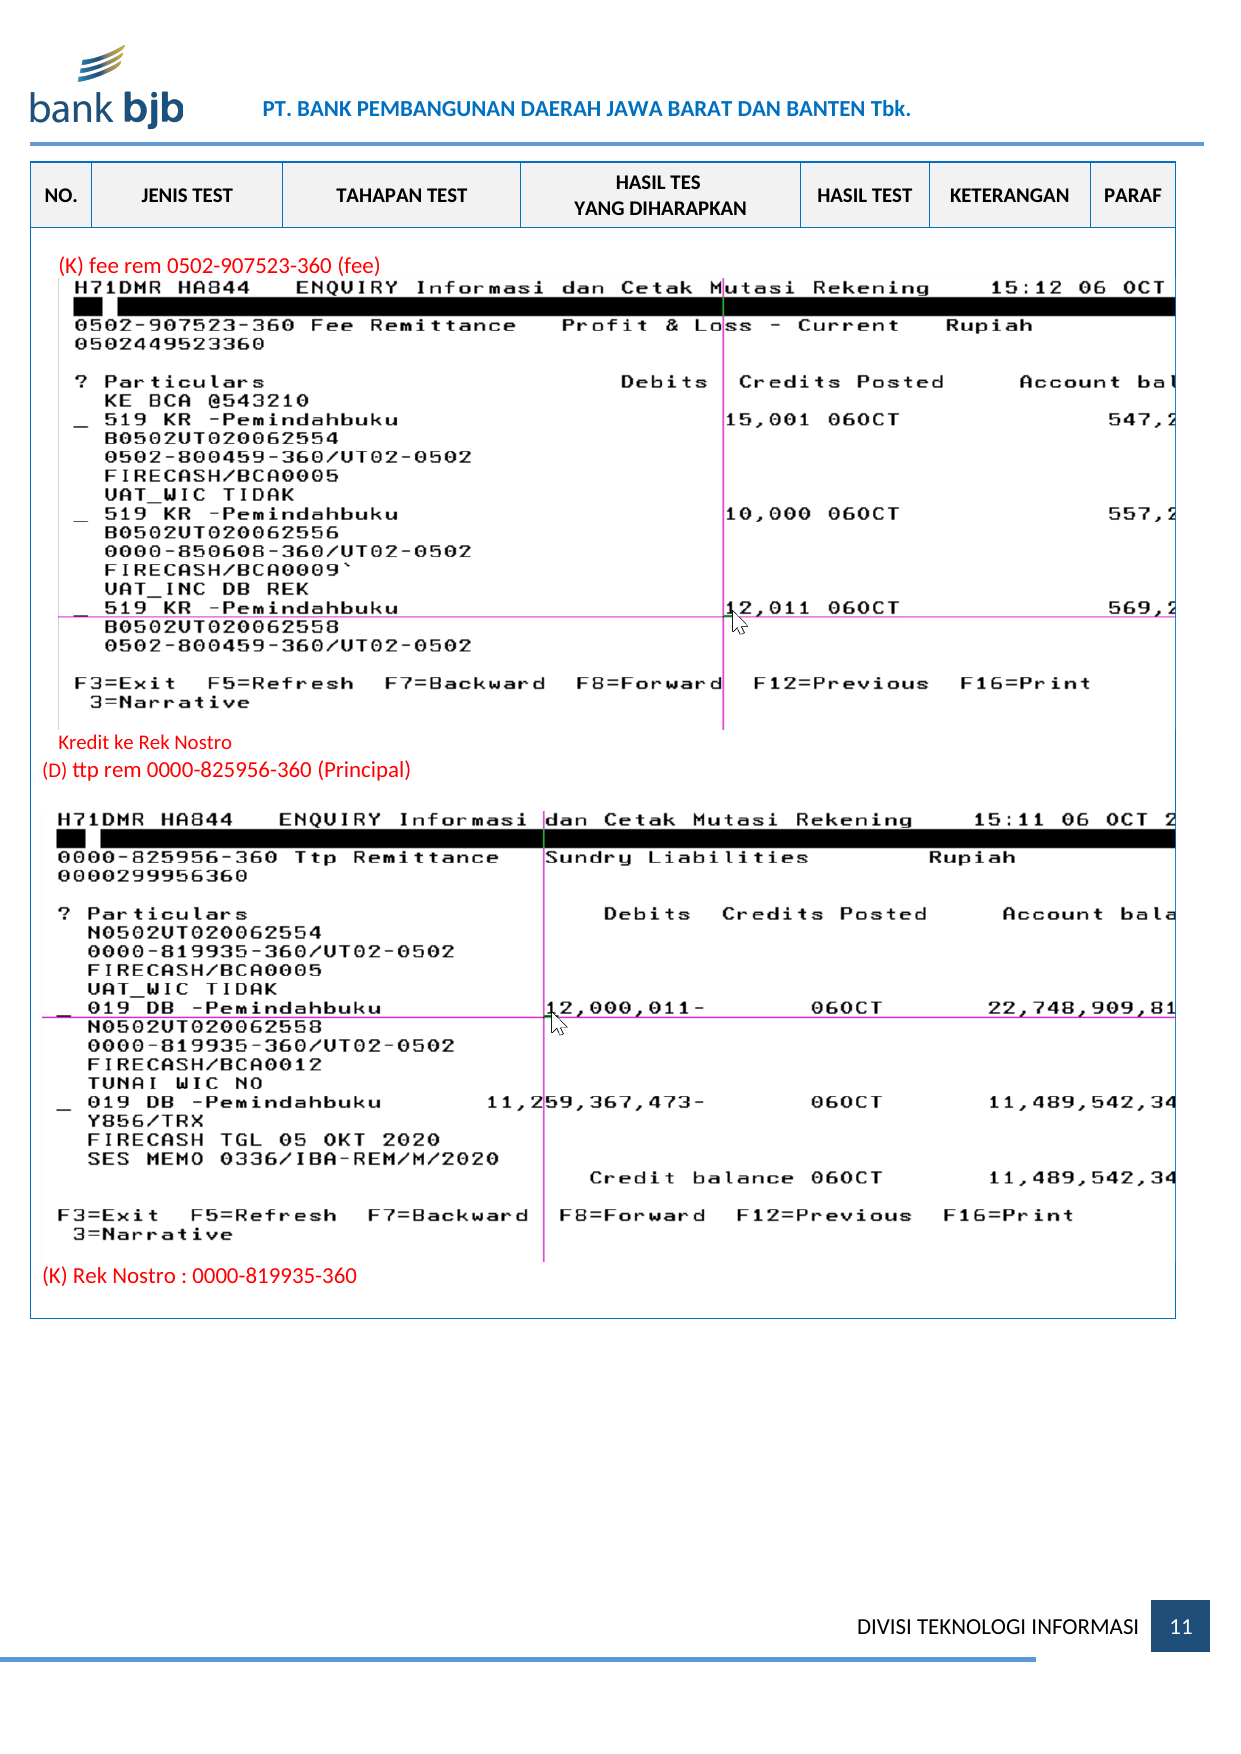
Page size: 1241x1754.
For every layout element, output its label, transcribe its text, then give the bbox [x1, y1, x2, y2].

table_header KETERANGAN [930, 163, 1090, 227]
table_header HASIL TEST [801, 163, 929, 227]
picture [30, 45, 183, 130]
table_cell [31, 228, 1175, 1317]
picture [58, 278, 1176, 730]
table_header JENIS TEST [92, 163, 282, 227]
table_header NO. [31, 163, 91, 227]
picture [41, 811, 1176, 1262]
table_header HASIL TES YANG DIHARAPKAN [521, 163, 800, 227]
table_header TAHAPAN TEST [283, 163, 520, 227]
table_header PARAF [1091, 163, 1175, 227]
